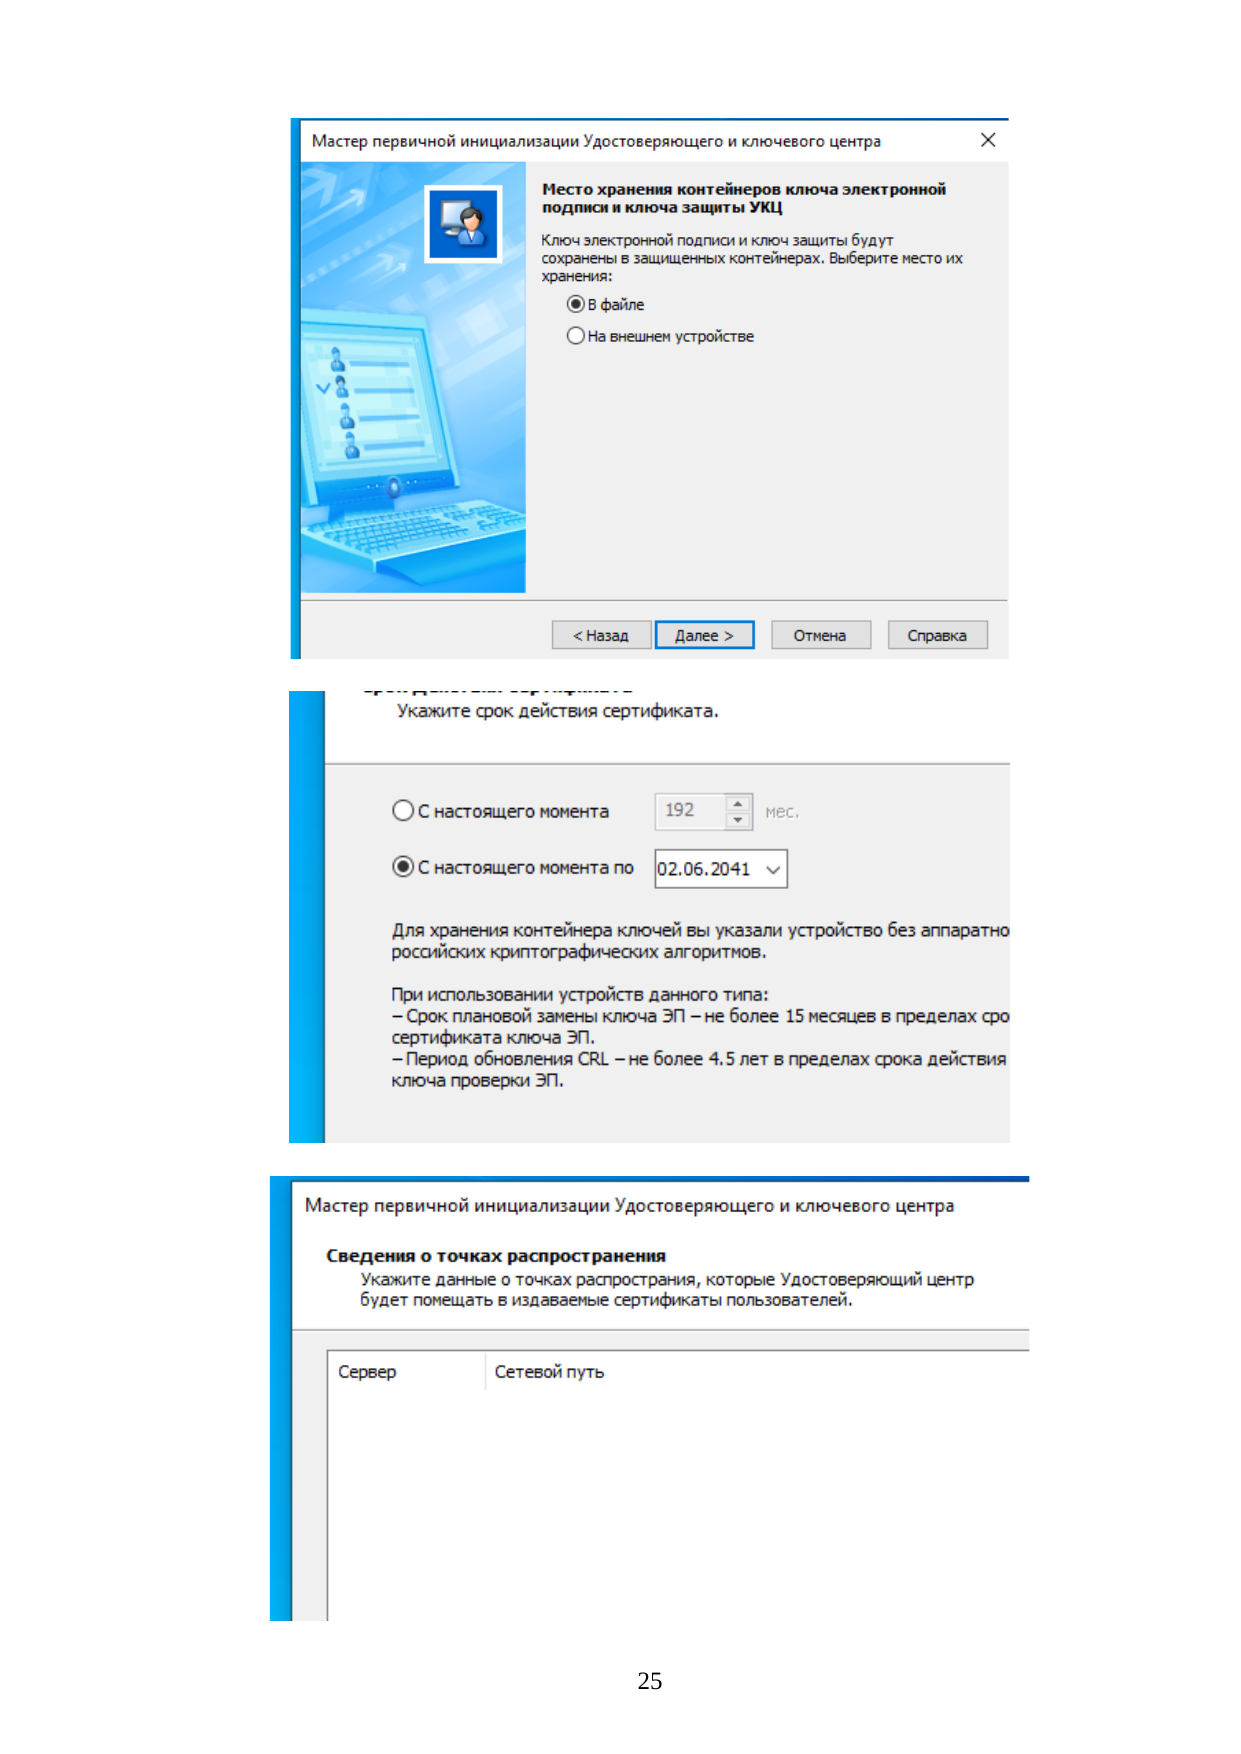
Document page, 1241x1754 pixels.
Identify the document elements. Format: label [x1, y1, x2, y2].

picture [324, 691, 1011, 1143]
picture [292, 1176, 1030, 1621]
picture [300, 118, 1009, 659]
